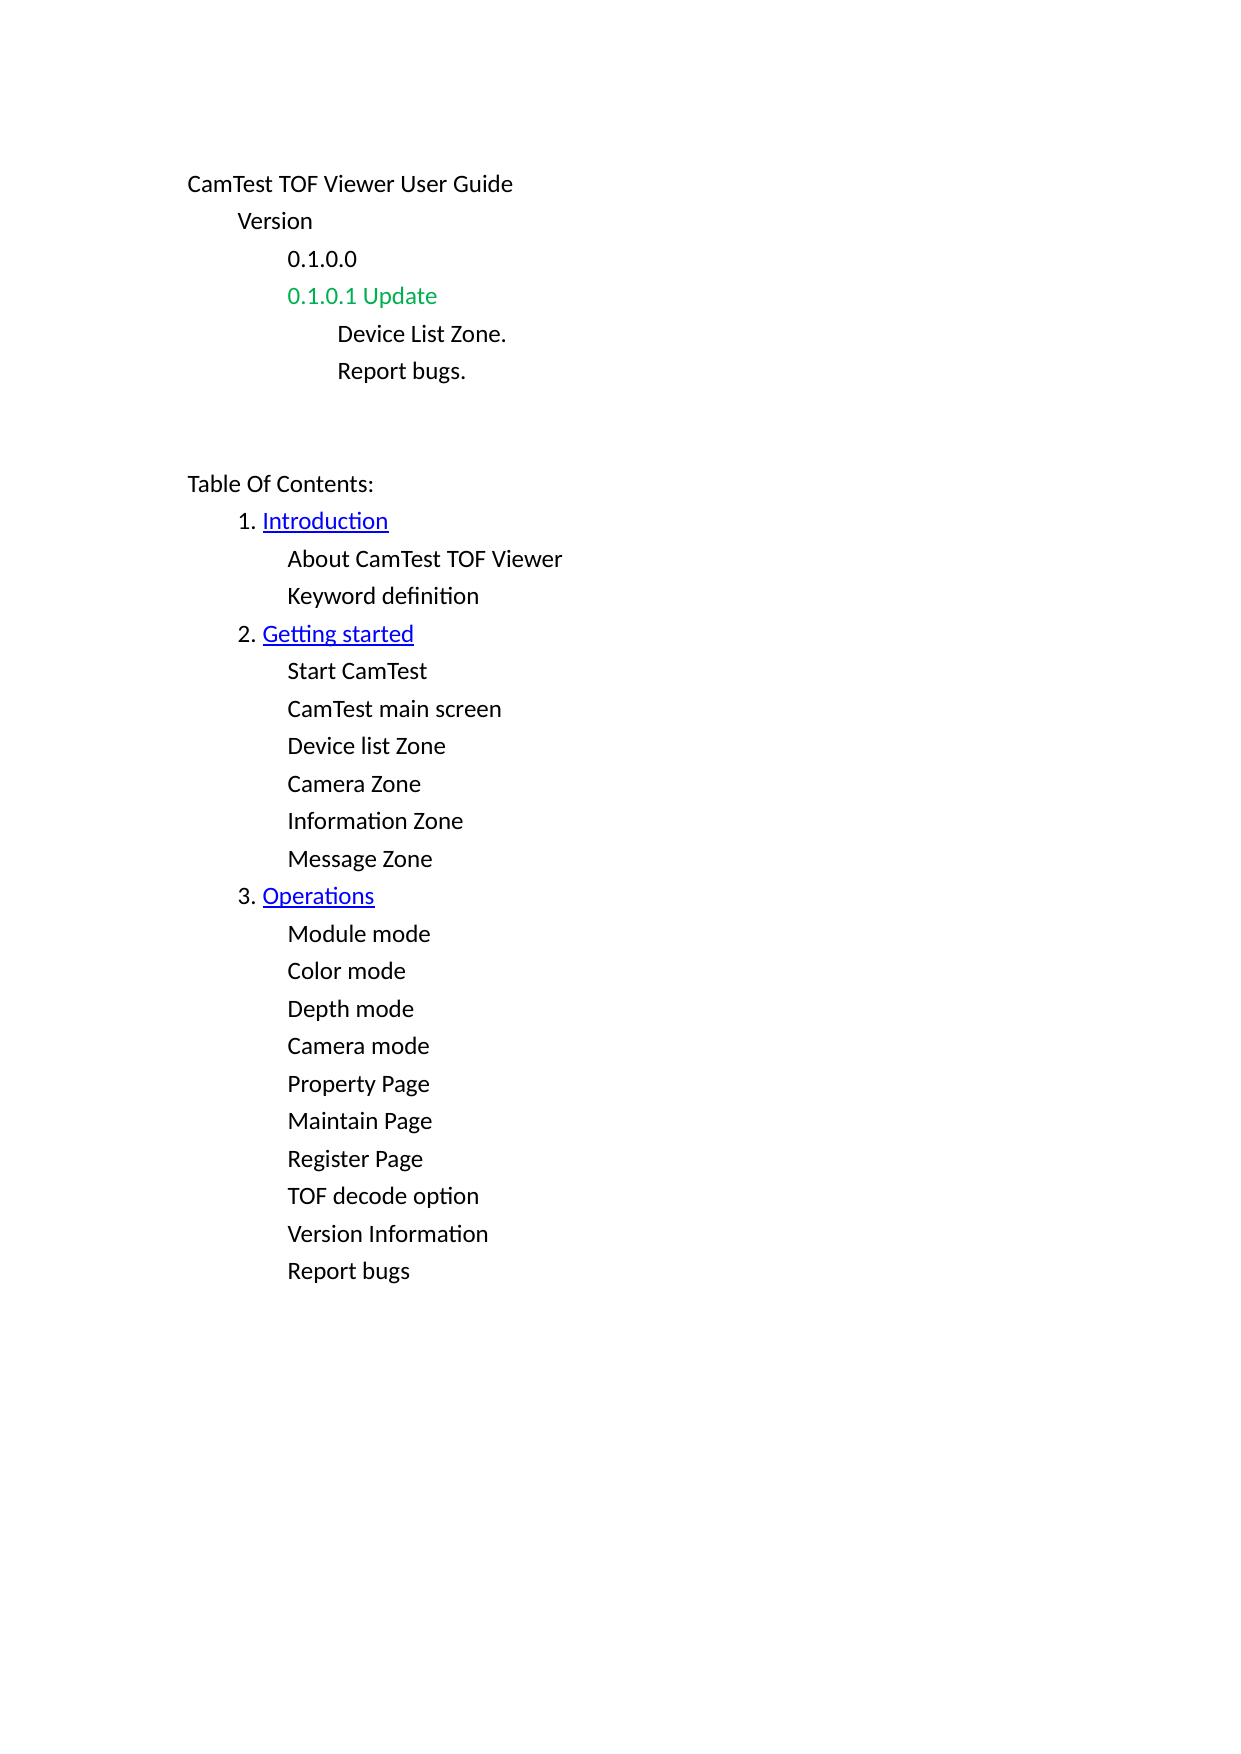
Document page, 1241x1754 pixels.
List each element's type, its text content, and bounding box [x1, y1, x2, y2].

text Color mode [187, 952, 1053, 989]
text Camera Zone [187, 764, 1053, 802]
text Module mode [187, 914, 1053, 952]
text Start CamTest [187, 652, 1053, 689]
text Message Zone [187, 839, 1053, 877]
text 1. Introduction [187, 502, 1053, 539]
text Table Of Contents: [187, 464, 1053, 502]
text 2. Getting started [187, 614, 1053, 652]
text 0.1.0.1 Update [237, 277, 1053, 314]
text CamTest main screen [187, 689, 1053, 727]
text Depth mode [187, 989, 1053, 1027]
text Maintain Page [187, 1102, 1053, 1139]
text About CamTest TOF Viewer [187, 539, 1053, 577]
text 0.1.0.0 [237, 239, 1053, 277]
text Property Page [187, 1064, 1053, 1102]
text Device List Zone. [237, 314, 1053, 352]
text Report bugs [187, 1252, 1053, 1289]
text Camera mode [187, 1027, 1053, 1064]
text TOF decode option [187, 1177, 1053, 1214]
text Report bugs. [187, 352, 1053, 389]
text Device list Zone [187, 727, 1053, 764]
text Information Zone [187, 802, 1053, 839]
text Version Information [187, 1214, 1053, 1252]
text Register Page [187, 1139, 1053, 1177]
text CamTest TOF Viewer User Guide [187, 164, 1053, 202]
text Version [187, 202, 1053, 239]
text Keyword definition [187, 577, 1053, 614]
text 3. Operations [187, 877, 1053, 914]
